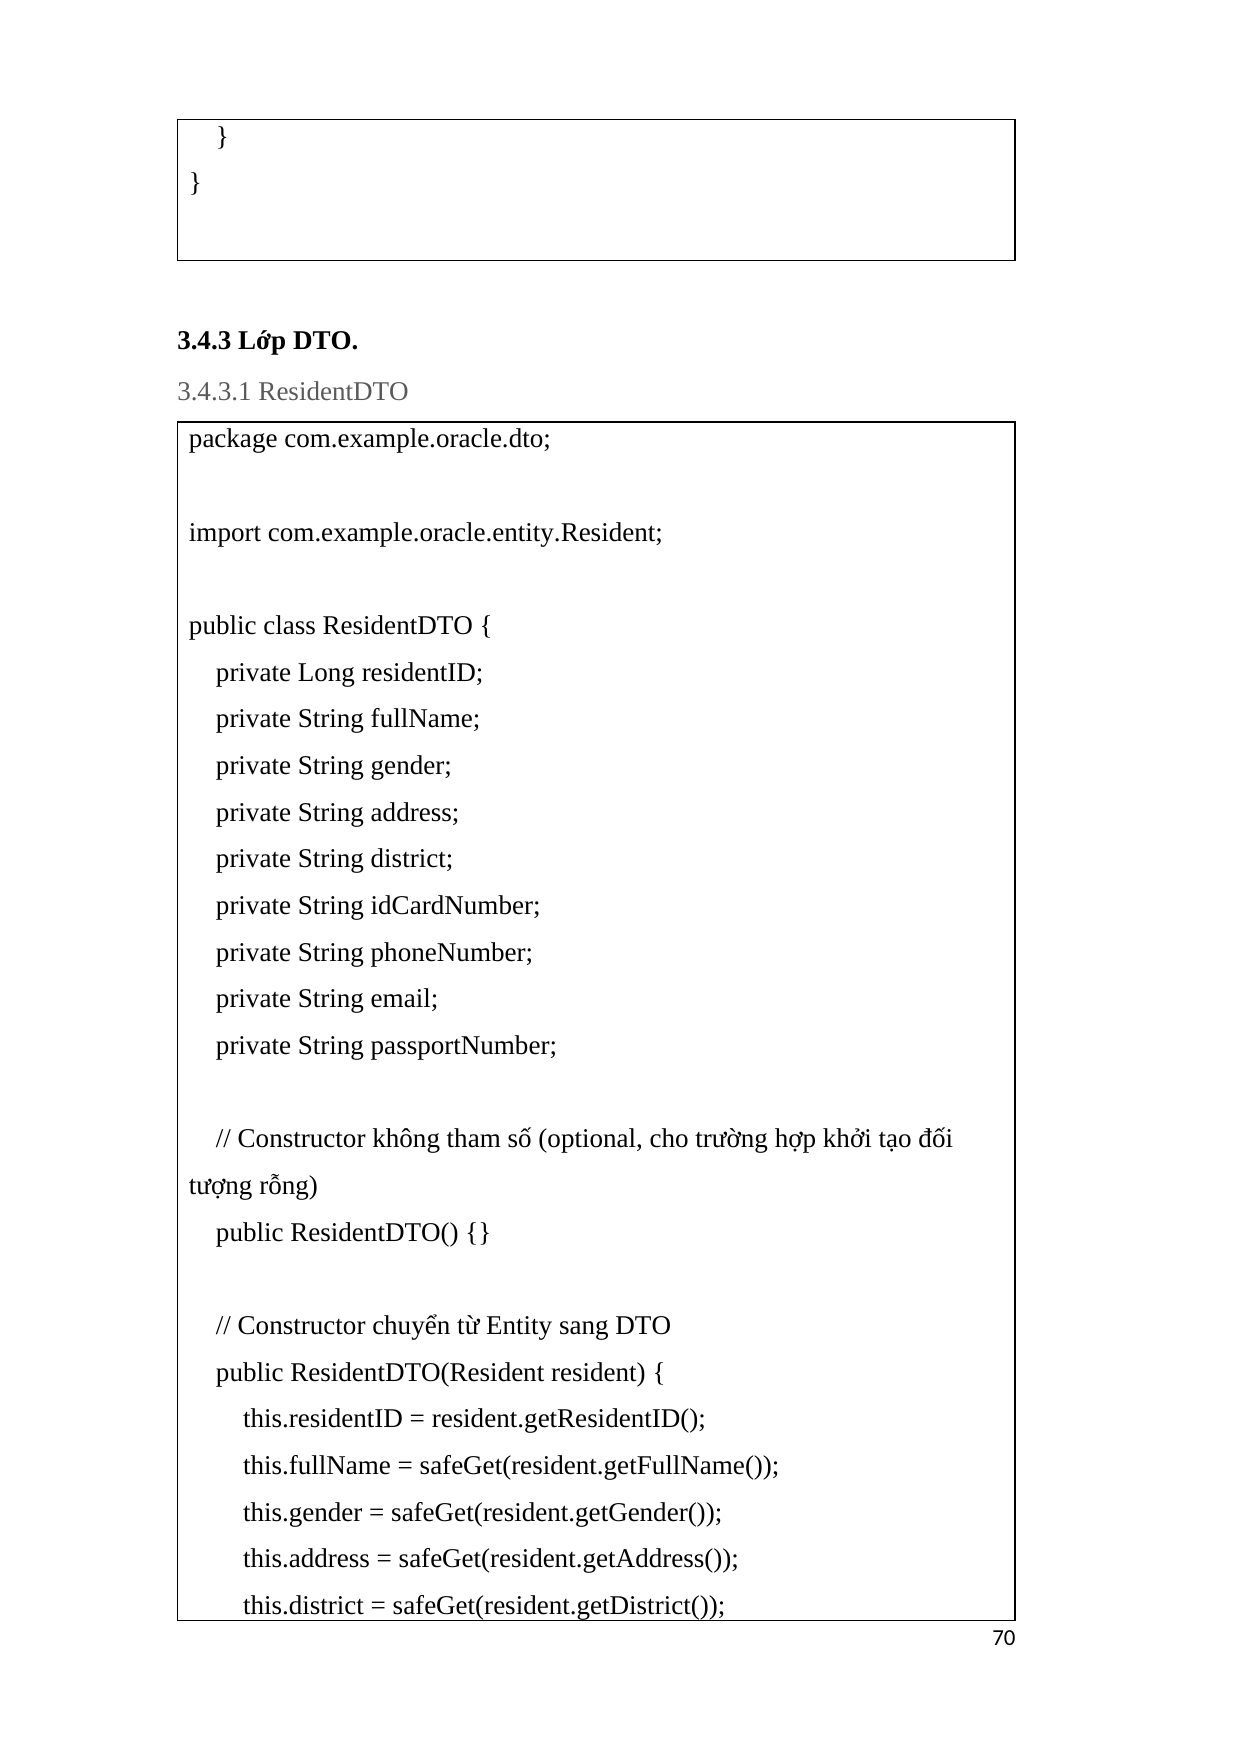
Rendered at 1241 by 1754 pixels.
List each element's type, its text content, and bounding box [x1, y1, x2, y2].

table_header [178, 423, 1014, 1620]
subtitle 3.4.3 Lớp DTO. [177, 324, 1011, 355]
subtitle 3.4.3.1 ResidentDTO [177, 375, 1015, 406]
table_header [178, 120, 1014, 259]
